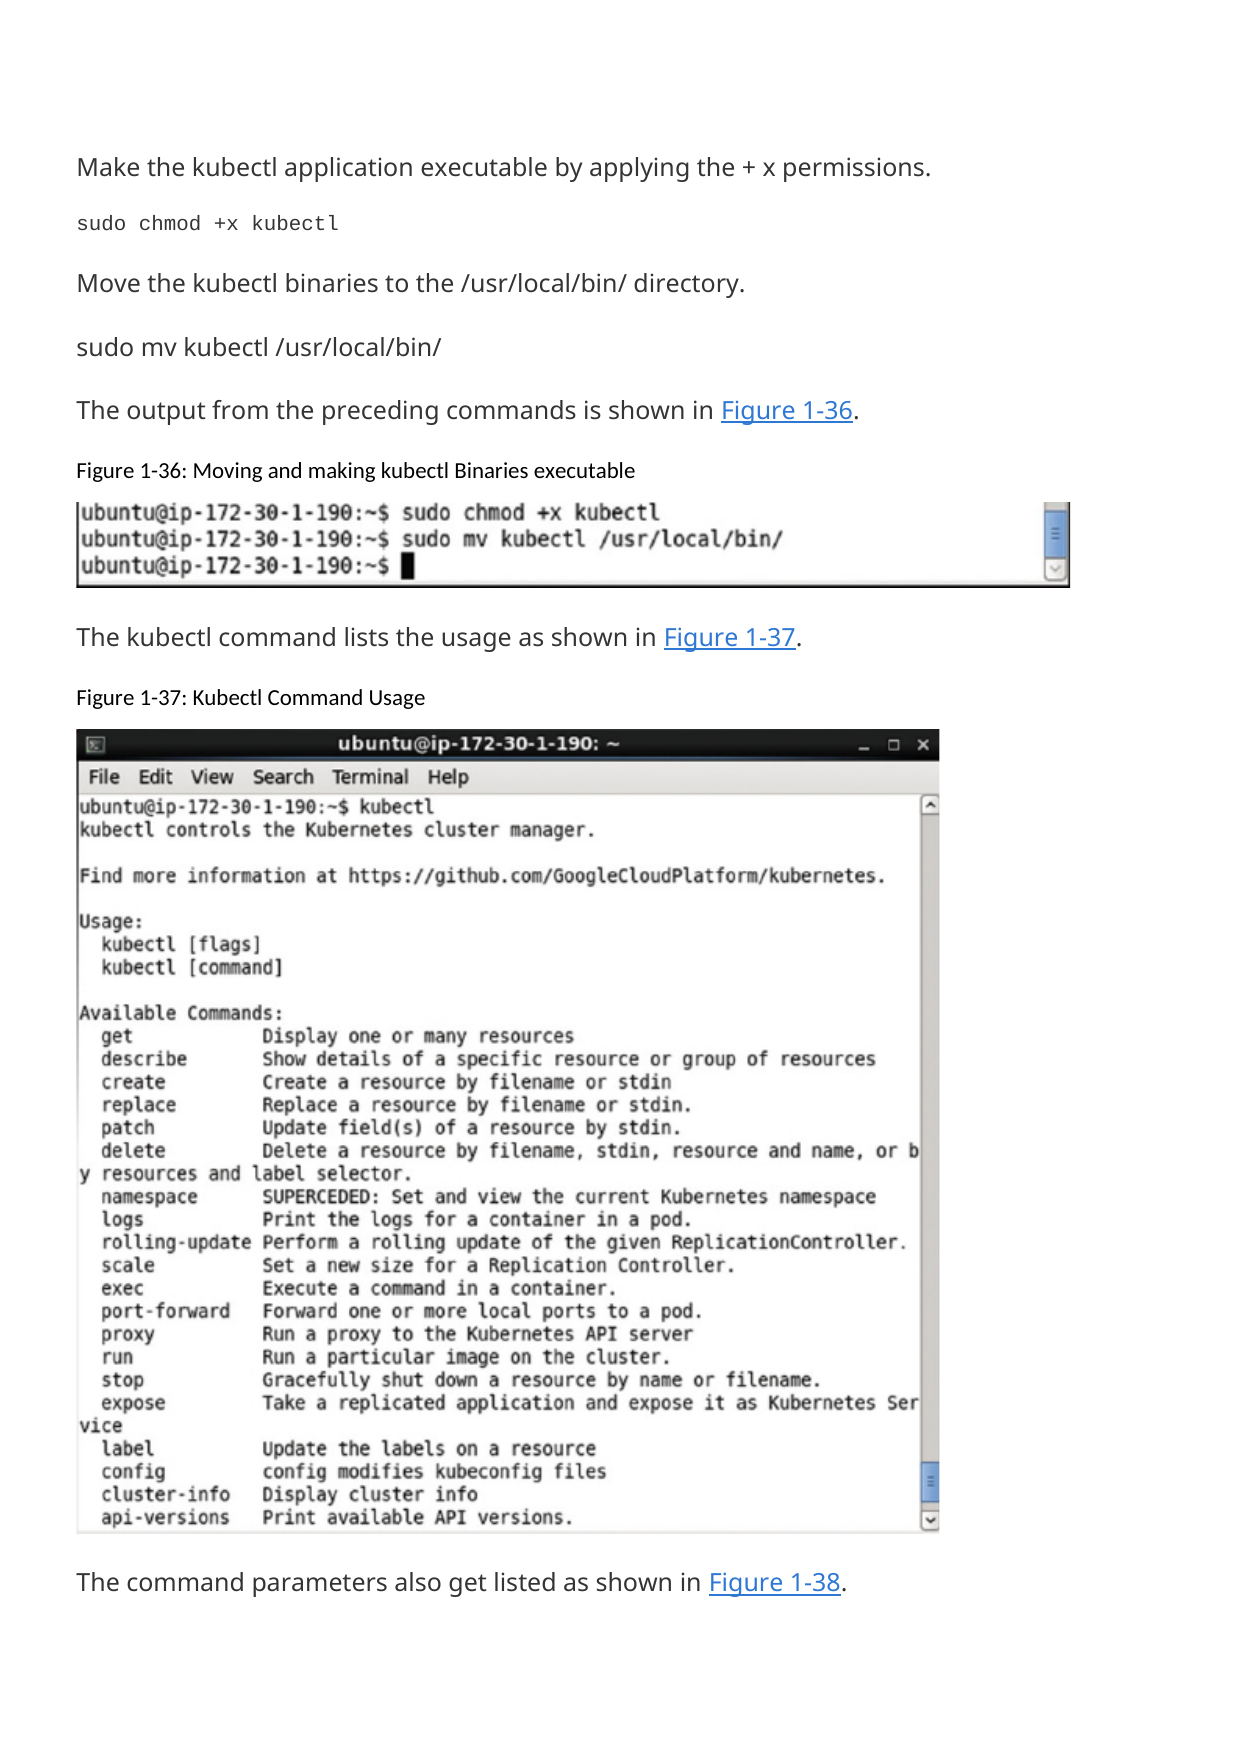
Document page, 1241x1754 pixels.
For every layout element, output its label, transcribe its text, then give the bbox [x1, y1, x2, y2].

text Figure 1-36: Moving and making kubectl Binaries executable [76, 456, 1167, 484]
text Figure 1-37: Kubectl Command Usage [76, 683, 1167, 711]
text Move the kubectl binaries to the /usr/local/bin/ directory. [76, 266, 1167, 300]
text Make the kubectl application executable by applying the + x permissions. [76, 150, 1167, 184]
text sudo mv kubectl /usr/local/bin/ [76, 329, 1167, 363]
text The kubectl command lists the usage as shown in Figure 1-37. [76, 619, 1167, 653]
picture [76, 502, 1071, 588]
text The command parameters also get listed as shown in Figure 1-38. [76, 1565, 1167, 1599]
text The output from the preceding commands is shown in Figure 1-36. [76, 392, 1167, 427]
picture [76, 729, 940, 1534]
text sudo chmod +x kubectl [76, 213, 1167, 237]
